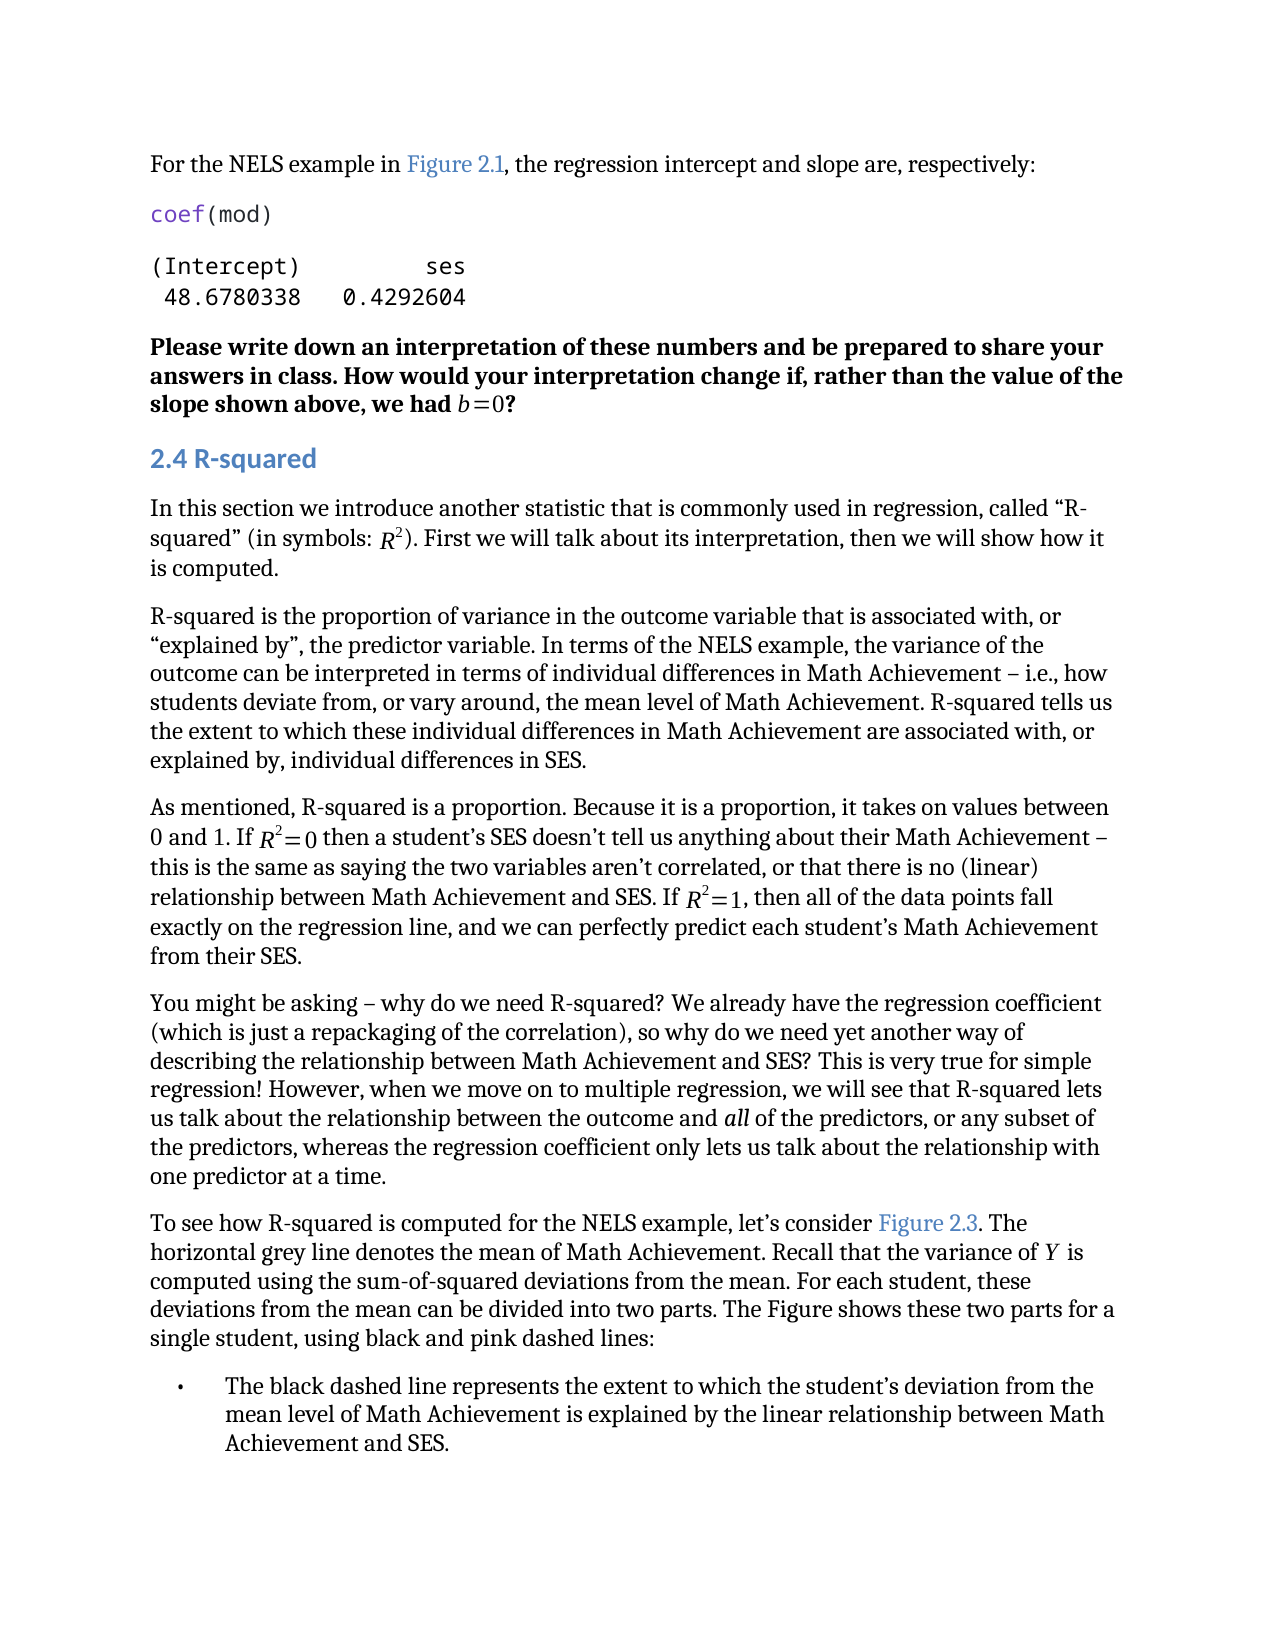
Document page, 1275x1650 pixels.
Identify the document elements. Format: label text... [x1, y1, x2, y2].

text As mentioned, R-squared is a proportion. Because it is a proportion, it takes on values between and . If then a student’s SES doesn’t tell us anything about their Math Achievement – this is the same as saying the two variables aren’t correlated, or that there is no (linear) relationship between Math Achievement and SES. If , then all of the data points fall exactly on the regression line, and we can perfectly predict each student’s Math Achievement from their SES. [150, 793, 1125, 970]
text (Intercept) ses 48.6780338 0.4292604 [150, 249, 1125, 312]
text R-squared is the proportion of variance in the outcome variable that is associated with, or “explained by”, the predictor variable. In terms of the NELS example, the variance of the outcome can be interpreted in terms of individual differences in Math Achievement – i.e., how students deviate from, or vary around, the mean level of Math Achievement. R-squared tells us the extent to which these individual differences in Math Achievement are associated with, or explained by, individual differences in SES. [150, 602, 1125, 774]
list The black dashed line represents the extent to which the student’s deviation from the mean level of Math Achievement is explained by the linear relationship between Math Achievement and SES. [175, 1372, 1125, 1458]
subtitle 2.4 R-squared [150, 440, 1125, 476]
text You might be asking – why do we need R-squared? We already have the regression coefficient (which is just a repackaging of the correlation), so why do we need yet another way of describing the relationship between Math Achievement and SES? This is very true for simple regression! However, when we move on to multiple regression, we will see that R-squared lets us talk about the relationship between the outcome and all of the predictors, or any subset of the predictors, whereas the regression coefficient only lets us talk about the relationship with one predictor at a time. [150, 989, 1125, 1190]
text Please write down an interpretation of these numbers and be prepared to share your answers in class. How would your interpretation change if, rather than the value of the slope shown above, we had ? [150, 333, 1125, 419]
text To see how R-squared is computed for the NELS example, let’s consider Figure 2.3. The horizontal grey line denotes the mean of Math Achievement. Recall that the variance of is computed using the sum-of-squared deviations from the mean. For each student, these deviations from the mean can be divided into two parts. The Figure shows these two parts for a single student, using black and pink dashed lines: [150, 1209, 1125, 1353]
text coef(mod) [150, 197, 1125, 229]
text For the NELS example in Figure 2.1, the regression intercept and slope are, respectively: [150, 150, 1125, 179]
text In this section we introduce another statistic that is commonly used in regression, called “R-squared” (in symbols: ). First we will talk about its interpretation, then we will show how it is computed. [150, 494, 1125, 583]
